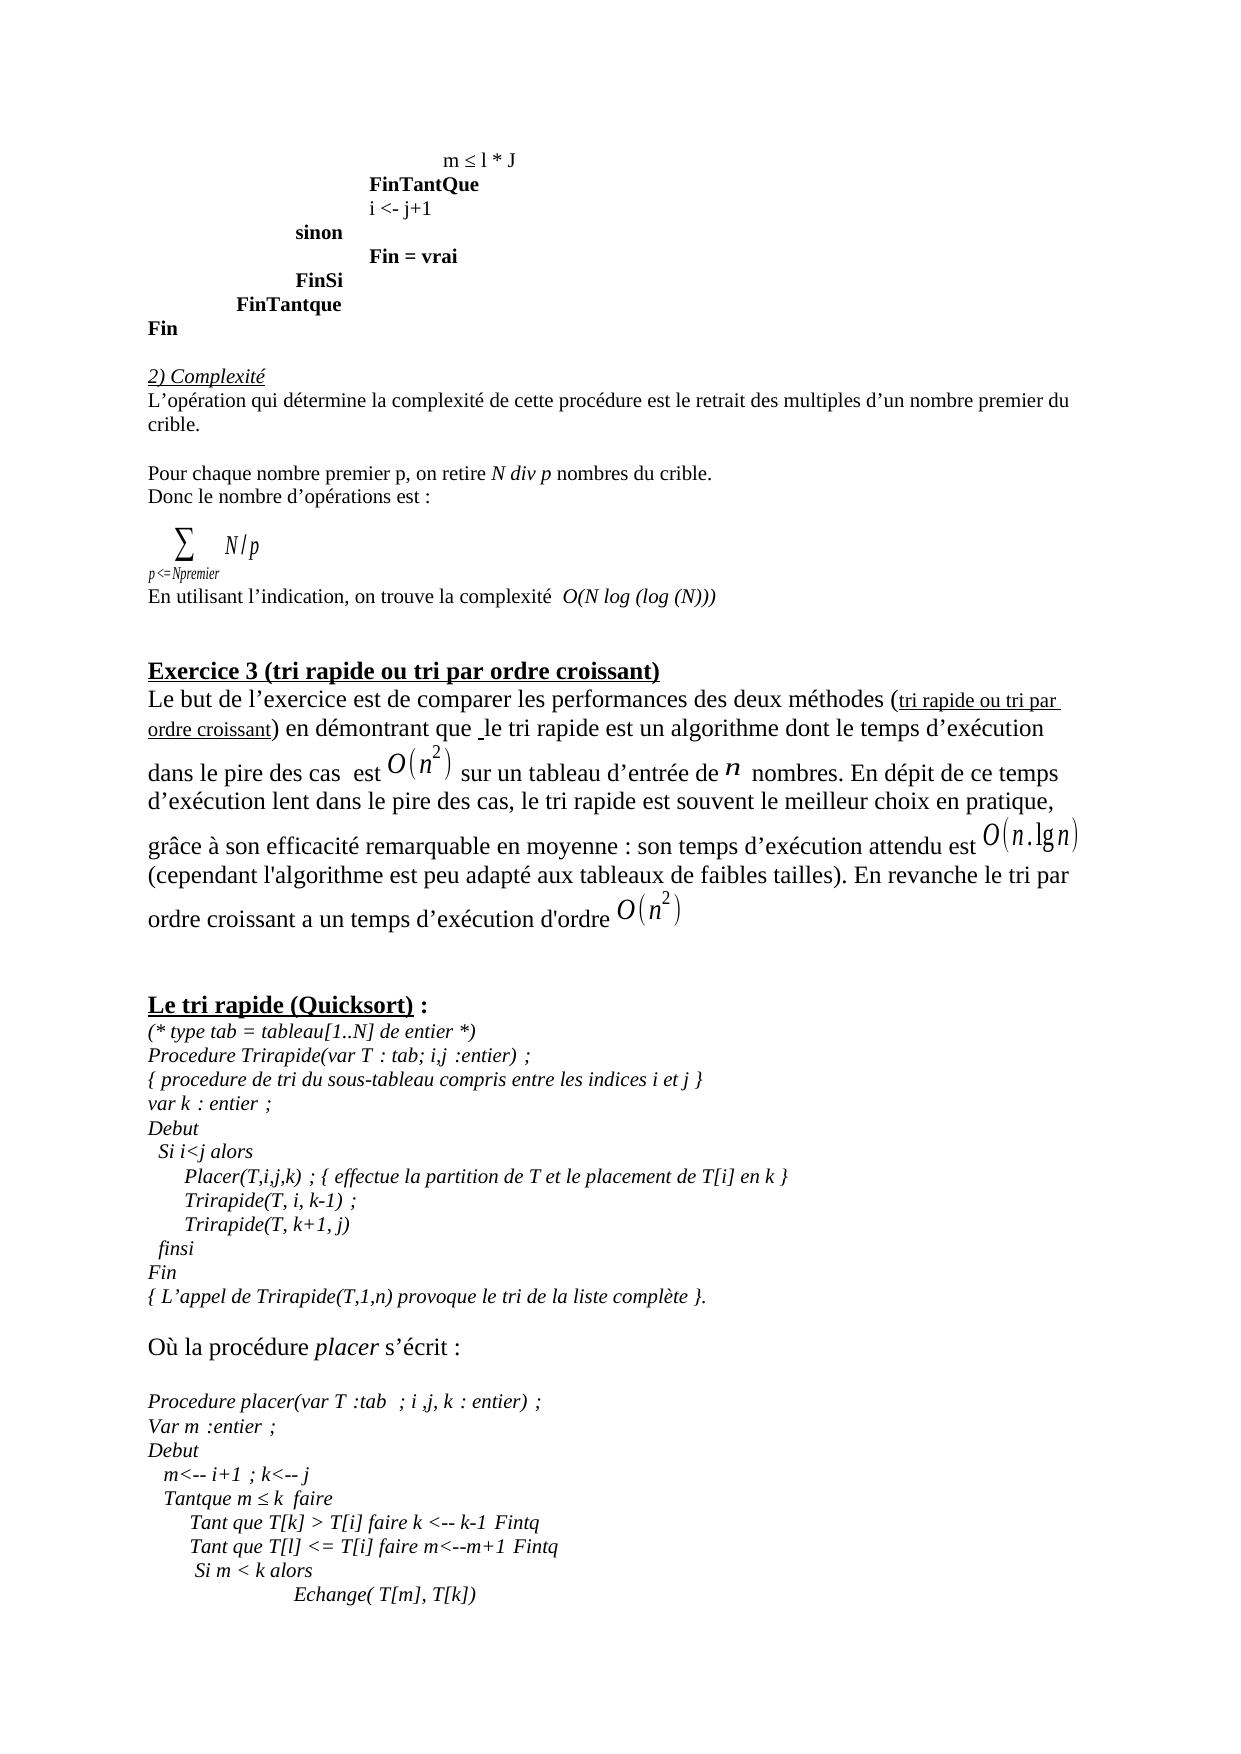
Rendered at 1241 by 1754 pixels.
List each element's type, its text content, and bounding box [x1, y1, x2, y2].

text Trirapide(T, k+1, j) [148, 1212, 1093, 1236]
text i <- j+1 [148, 196, 1093, 220]
text Echange( T[m], T[k]) [148, 1582, 1093, 1606]
text Debut [148, 1115, 1093, 1139]
text 2) Complexité [148, 364, 1093, 388]
text Si m < k alors [148, 1558, 1093, 1582]
text Procedure placer(var T :tab ; i ,j, k : entier) ; [148, 1389, 1093, 1413]
text m<-- i+1 ; k<-- j [148, 1462, 1093, 1486]
text FinTantque [148, 292, 1093, 316]
text (* type tab = tableau[1..N] de entier *) [148, 1019, 1093, 1043]
text Placer(T,i,j,k) ; { effectue la partition de T et le placement de T[i] en k } [148, 1163, 1093, 1188]
text Le tri rapide (Quicksort) : [148, 990, 1093, 1019]
text Fin [148, 1260, 1093, 1284]
text { L’appel de Trirapide(T,1,n) provoque le tri de la liste complète }. [148, 1284, 1093, 1308]
text Var m :entier ; [148, 1413, 1093, 1438]
text Donc le nombre d’opérations est : [148, 484, 1093, 508]
text FinTantQue [148, 172, 1093, 196]
text L’opération qui détermine la complexité de cette procédure est le retrait des multiples d’un nombre premier du crible. [148, 388, 1093, 436]
text Le but de l’exercice est de comparer les performances des deux méthodes (tri rapide ou tri par ordre croissant) en démontrant que le tri rapide est un algorithme dont le temps d’exécution dans le pire des cas est sur un tableau d’entrée de nombres. En dépit de ce temps d’exécution lent dans le pire des cas, le tri rapide est souvent le meilleur choix en pratique, grâce à son efficacité remarquable en moyenne : son temps d’exécution attendu est (cependant l'algorithme est peu adapté aux tableaux de faibles tailles). En revanche le tri par ordre croissant a un temps d’exécution d'ordre [148, 684, 1093, 933]
text Tant que T[k] > T[i] faire k <-- k-1 Fintq [148, 1510, 1093, 1534]
text var k : entier ; [148, 1091, 1093, 1115]
text Fin = vrai [148, 244, 1093, 268]
text Tantque m ≤ k faire [148, 1486, 1093, 1510]
text Tant que T[l] <= T[i] faire m<--m+1 Fintq [148, 1534, 1093, 1558]
text Debut [148, 1438, 1093, 1462]
text m ≤ l * J [148, 148, 1093, 172]
text Trirapide(T, i, k-1) ; [148, 1188, 1093, 1212]
text Fin [148, 316, 1093, 340]
text FinSi [148, 268, 1093, 292]
text finsi [148, 1236, 1093, 1260]
text { procedure de tri du sous-tableau compris entre les indices i et j } [148, 1067, 1093, 1091]
text Pour chaque nombre premier p, on retire N div p nombres du crible. [148, 460, 1093, 484]
text Si i<j alors [148, 1139, 1093, 1163]
text Où la procédure placer s’écrit : [148, 1332, 1093, 1361]
text Procedure Trirapide(var T : tab; i,j :entier) ; [148, 1043, 1093, 1067]
text Exercice 3 (tri rapide ou tri par ordre croissant) [148, 656, 1093, 684]
text En utilisant l’indication, on trouve la complexité O(N log (log (N))) [148, 583, 1093, 608]
text sinon [148, 220, 1093, 244]
